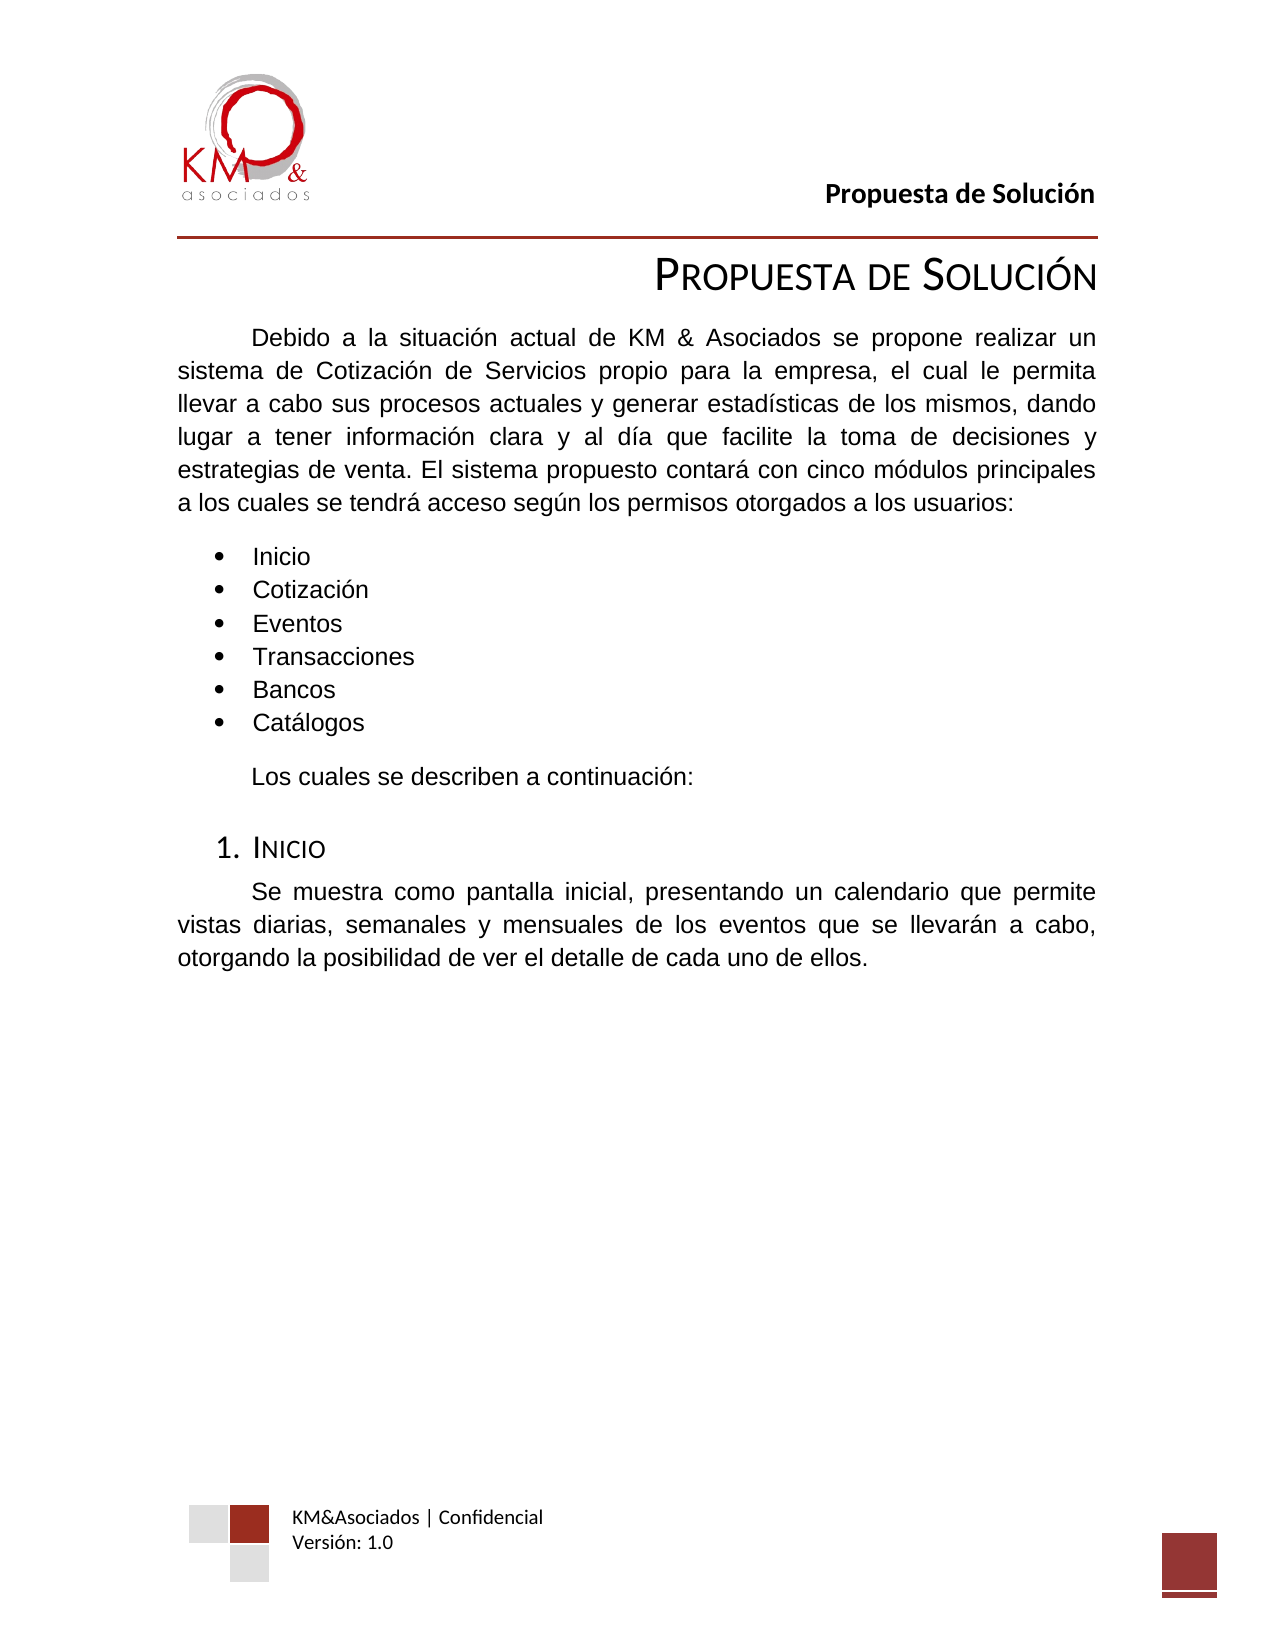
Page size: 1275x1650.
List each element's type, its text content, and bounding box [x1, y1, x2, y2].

list Inicio [215, 542, 1098, 571]
text Los cuales se describen a continuación: [177, 762, 1098, 791]
list Eventos [215, 608, 1098, 637]
text Propuesta de Solución [177, 239, 1098, 302]
text Se muestra como pantalla inicial, presentando un calendario que permite vistas diarias, semanales y mensuales de los eventos que se llevarán a cabo, otorgando la posibilidad de ver el detalle de cada uno de ellos. [177, 877, 1098, 972]
list Catálogos [215, 708, 1098, 737]
list Cotización [215, 575, 1098, 604]
list Bancos [215, 675, 1098, 704]
picture [178, 70, 312, 204]
list Transacciones [215, 642, 1098, 671]
text Debido a la situación actual de KM & Asociados se propone realizar un sistema de Cotización de Servicios propio para la empresa, el cual le permita llevar a cabo sus procesos actuales y generar estadísticas de los mismos, dando lugar a tener información clara y al día que facilite la toma de decisiones y estrategias de venta. El sistema propuesto contará con cinco módulos principales a los cuales se tendrá acceso según los permisos otorgados a los usuarios: [177, 323, 1098, 517]
subtitle Inicio [215, 826, 1098, 867]
